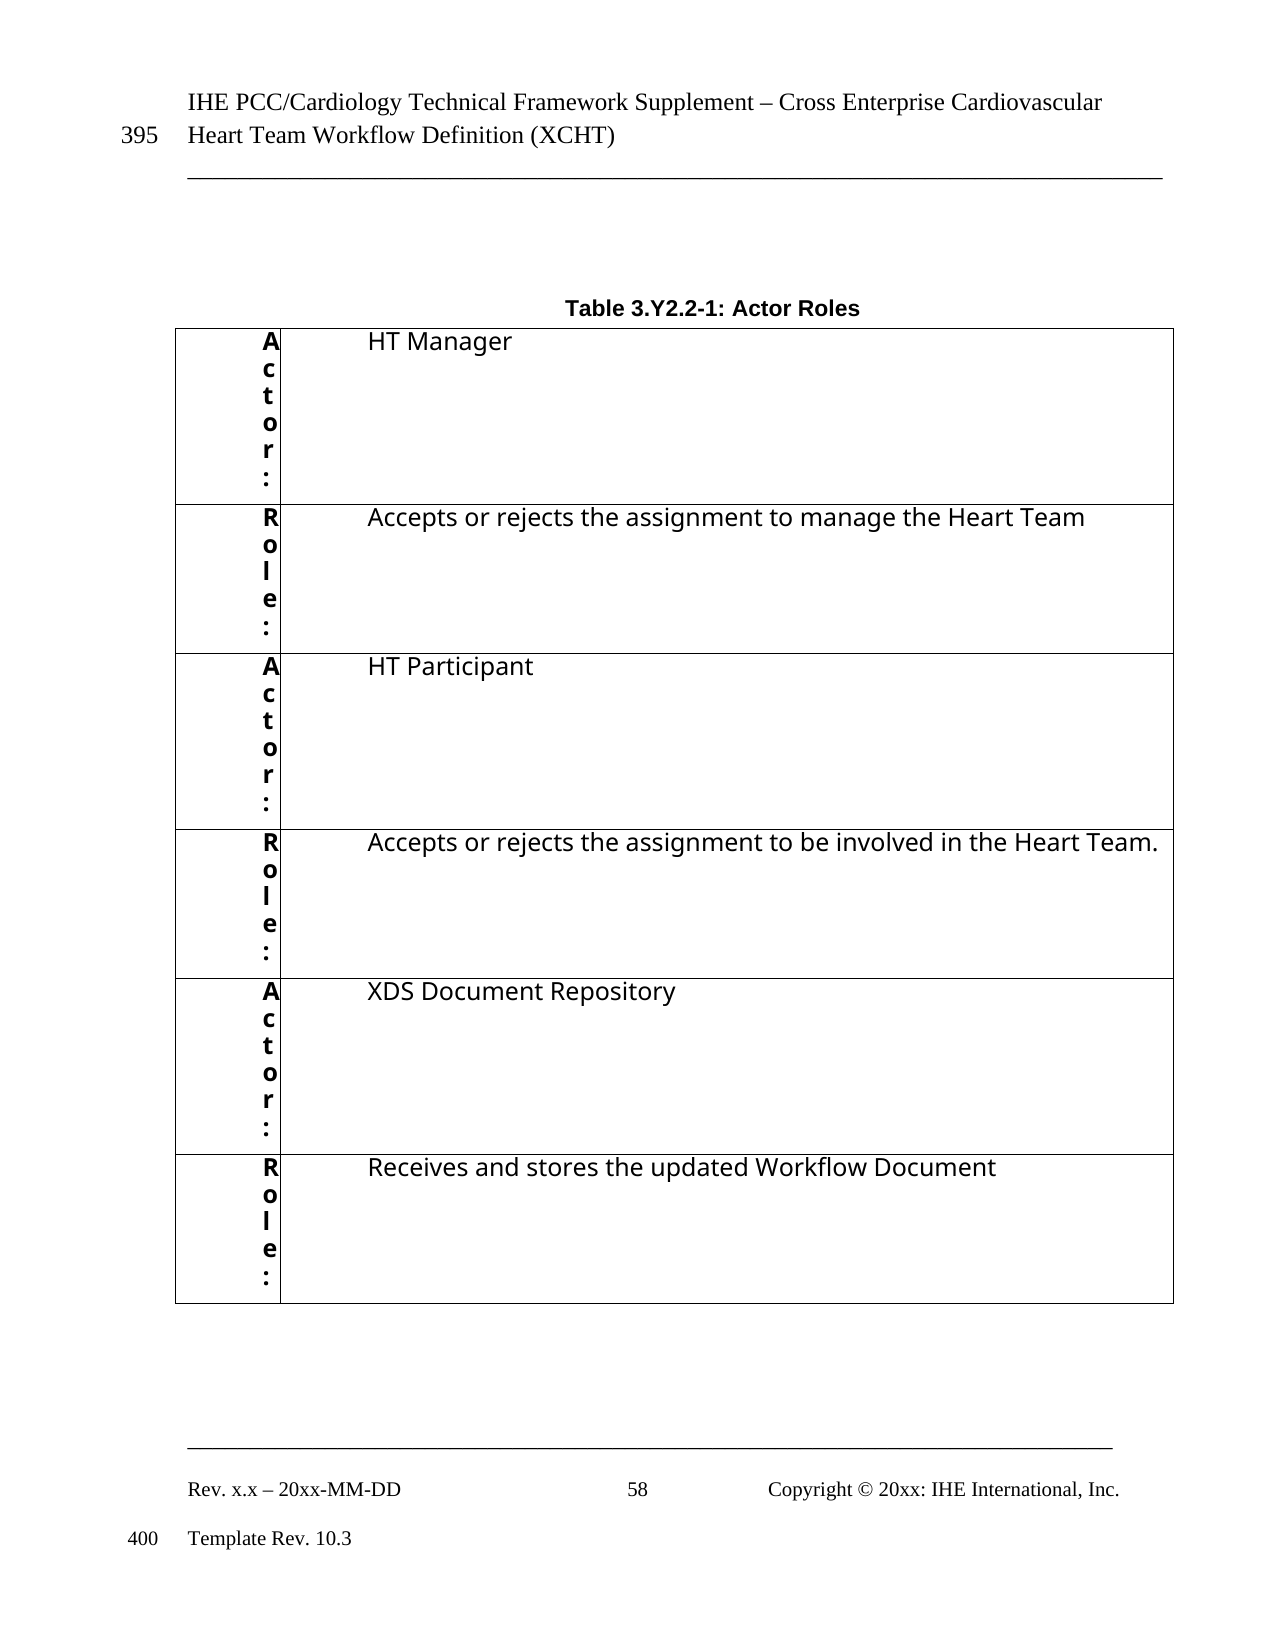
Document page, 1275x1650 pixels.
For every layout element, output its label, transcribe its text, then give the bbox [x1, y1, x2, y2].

table_cell Role: [176, 505, 280, 653]
table_cell Actor: [176, 979, 280, 1154]
table_header Actor: [176, 329, 280, 504]
table_cell Role: [176, 1155, 280, 1303]
table_cell XDS Document Repository [281, 979, 1173, 1154]
table_header HT Manager [281, 329, 1173, 504]
table_cell Accepts or rejects the assignment to be involved in the Heart Team. [281, 830, 1173, 978]
title Table 3.Y2.2-1: Actor Roles [262, 294, 1162, 322]
table_cell Actor: [176, 654, 280, 829]
table_cell HT Participant [281, 654, 1173, 829]
table_cell Role: [176, 830, 280, 978]
table_cell Accepts or rejects the assignment to manage the Heart Team [281, 505, 1173, 653]
table_cell Receives and stores the updated Workflow Document [281, 1155, 1173, 1303]
